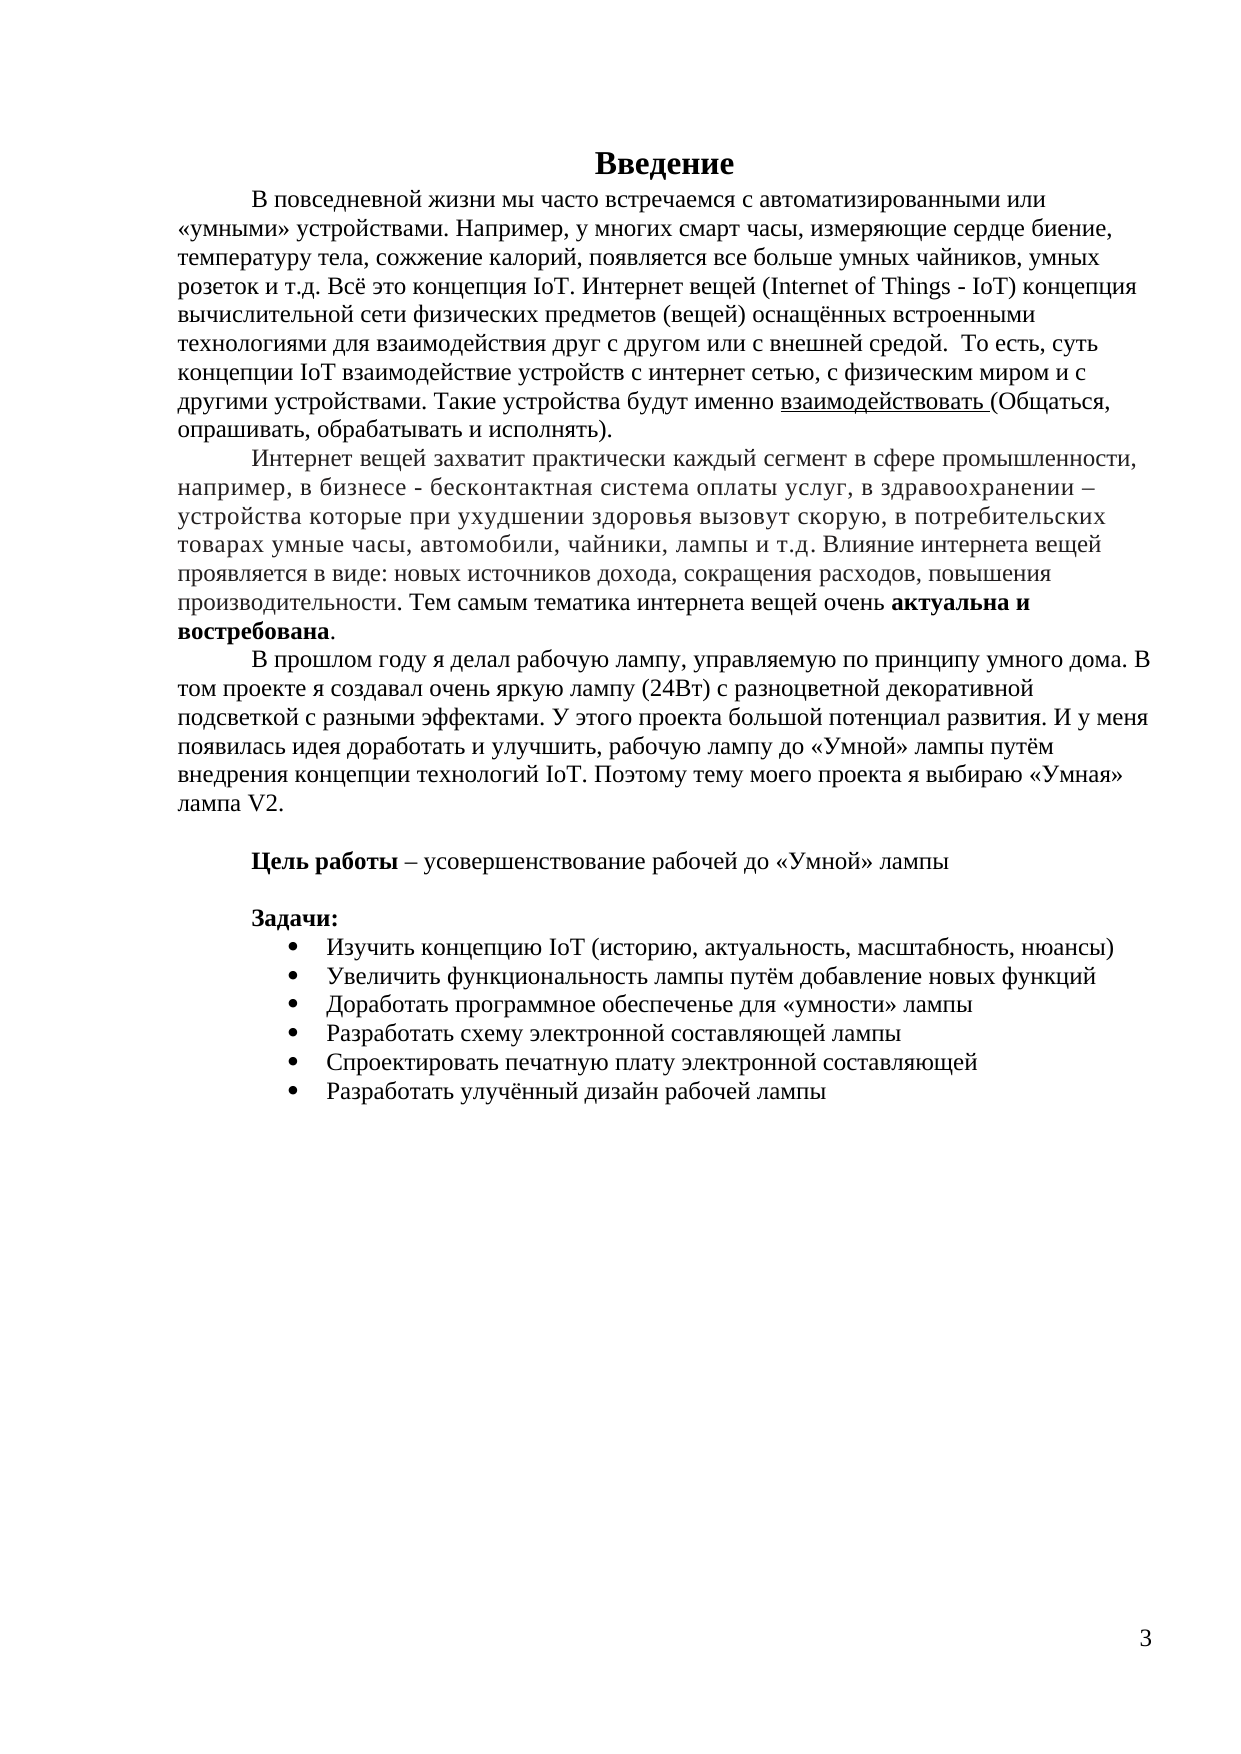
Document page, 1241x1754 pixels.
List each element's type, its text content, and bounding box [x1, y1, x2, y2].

text Цель работы – усовершенствование рабочей до «Умной» лампы [177, 846, 1152, 874]
list Изучить концепцию IoT (историю, актуальность, масштабность, нюансы) [288, 932, 1152, 961]
text Интернет вещей захватит практически каждый сегмент в сфере промышленности, например, в бизнесе - бесконтактная система оплаты услуг, в здравоохранении – устройства которые при ухудшении здоровья вызовут скорую, в потребительских товарах умные часы, автомобили, чайники, лампы и т.д. Влияние интернета вещей проявляется в виде: новых источников дохода, сокращения расходов, повышения производительности. Тем самым тематика интернета вещей очень актуальна и востребована. [177, 443, 1152, 644]
list Разработать схему электронной составляющей лампы [288, 1018, 1152, 1047]
list Доработать программное обеспеченье для «умности» лампы [288, 989, 1152, 1018]
text В прошлом году я делал рабочую лампу, управляемую по принципу умного дома. В том проекте я создавал очень яркую лампу (24Вт) с разноцветной декоративной подсветкой с разными эффектами. У этого проекта большой потенциал развития. И у меня появилась идея доработать и улучшить, рабочую лампу до «Умной» лампы путём внедрения концепции технологий IoT. Поэтому тему моего проекта я выбираю «Умная» лампа V2. [177, 644, 1152, 817]
list Разработать улучённый дизайн рабочей лампы [288, 1076, 1152, 1104]
text Задачи: [177, 903, 1152, 932]
text В повседневной жизни мы часто встречаемся с автоматизированными или «умными» устройствами. Например, у многих смарт часы, измеряющие сердце биение, температуру тела, сожжение калорий, появляется все больше умных чайников, умных розеток и т.д. Всё это концепция IoT. Интернет вещей (Internet of Things - IoT) концепция вычислительной сети физических предметов (вещей) оснащённых встроенными технологиями для взаимодействия друг с другом или с внешней средой. То есть, суть концепции IoT взаимодействие устройств с интернет сетью, с физическим миром и с другими устройствами. Такие устройства будут именно взаимодействовать (Общаться, опрашивать, обрабатывать и исполнять). [177, 184, 1152, 443]
list Спроектировать печатную плату электронной составляющей [288, 1047, 1152, 1076]
list Увеличить функциональность лампы путём добавление новых функций [288, 961, 1152, 989]
subtitle Введение [177, 143, 1152, 181]
